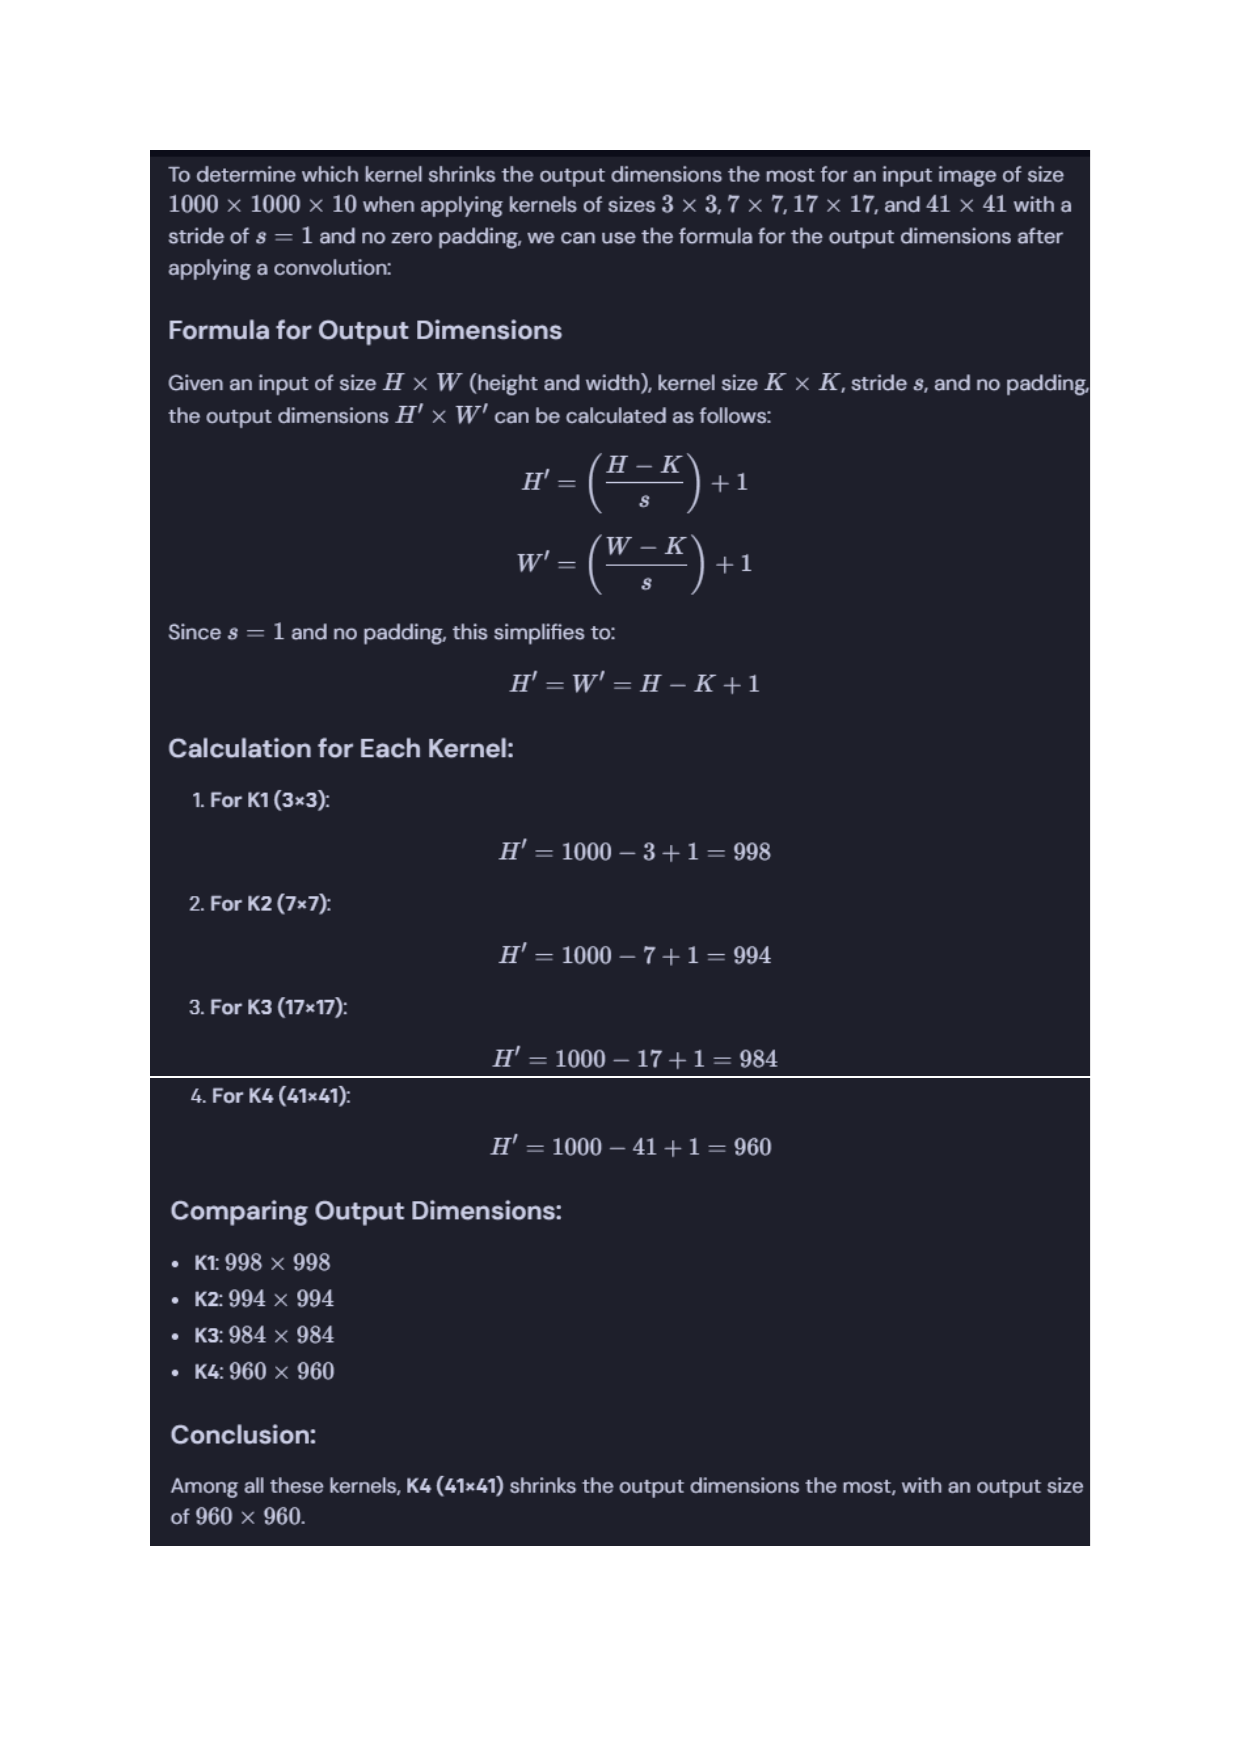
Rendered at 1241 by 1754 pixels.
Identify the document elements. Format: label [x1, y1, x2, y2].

picture [150, 1078, 1091, 1546]
picture [150, 150, 1091, 1076]
